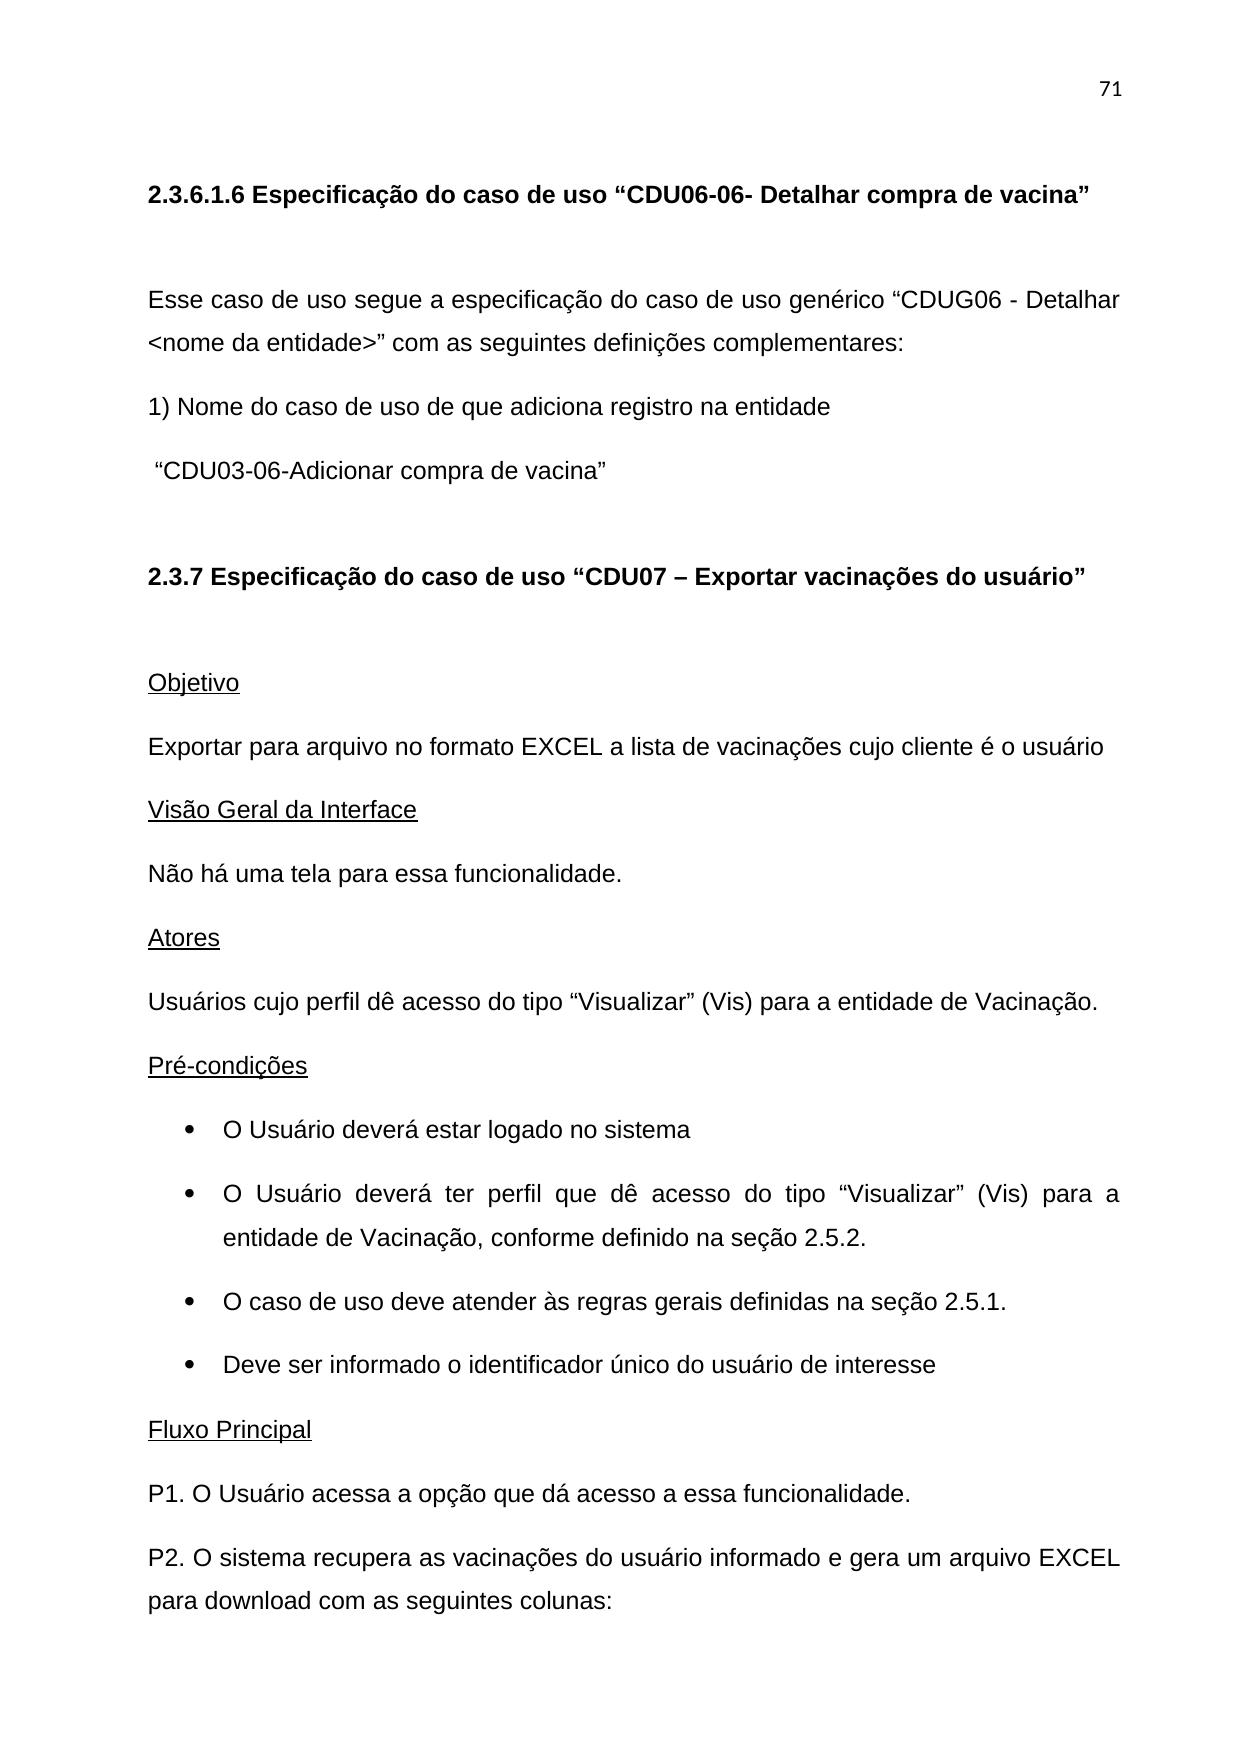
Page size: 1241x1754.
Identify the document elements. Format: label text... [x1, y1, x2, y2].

text Não há uma tela para essa funcionalidade. [148, 859, 1122, 888]
list O Usuário deverá ter perfil que dê acesso do tipo “Visualizar” (Vis) para a entidade de Vacinação, conforme definido na seção 2.5.2. [185, 1179, 1122, 1251]
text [148, 285, 1122, 357]
text P2. O sistema recupera as vacinações do usuário informado e gera um arquivo EXCEL para download com as seguintes colunas: [148, 1542, 1122, 1614]
text Exportar para arquivo no formato EXCEL a lista de vacinações cujo cliente é o usuário [148, 731, 1122, 760]
text 1) Nome do caso de uso de que adiciona registro na entidade [148, 392, 1122, 421]
text Visão Geral da Interface [148, 795, 1122, 824]
text 2.3.7 Especificação do caso de uso “CDU07 – Exportar vacinações do usuário” [148, 562, 1122, 591]
text Atores [148, 923, 1122, 952]
text Fluxo Principal [148, 1414, 1122, 1443]
text Pré-condições [148, 1051, 1122, 1080]
text “CDU03-06-Adicionar compra de vacina” [148, 456, 1122, 485]
text 2.3.6.1.6 Especificação do caso de uso “CDU06-06- Detalhar compra de vacina” [148, 179, 1122, 208]
list O caso de uso deve atender às regras gerais definidas na seção 2.5.1. [185, 1286, 1122, 1315]
list O Usuário deverá estar logado no sistema [185, 1115, 1122, 1144]
text Usuários cujo perfil dê acesso do tipo “Visualizar” (Vis) para a entidade de Vacinação. [148, 987, 1122, 1016]
text Objetivo [148, 667, 1122, 696]
text P1. O Usuário acessa a opção que dá acesso a essa funcionalidade. [148, 1478, 1122, 1507]
list Deve ser informado o identificador único do usuário de interesse [185, 1351, 1122, 1379]
